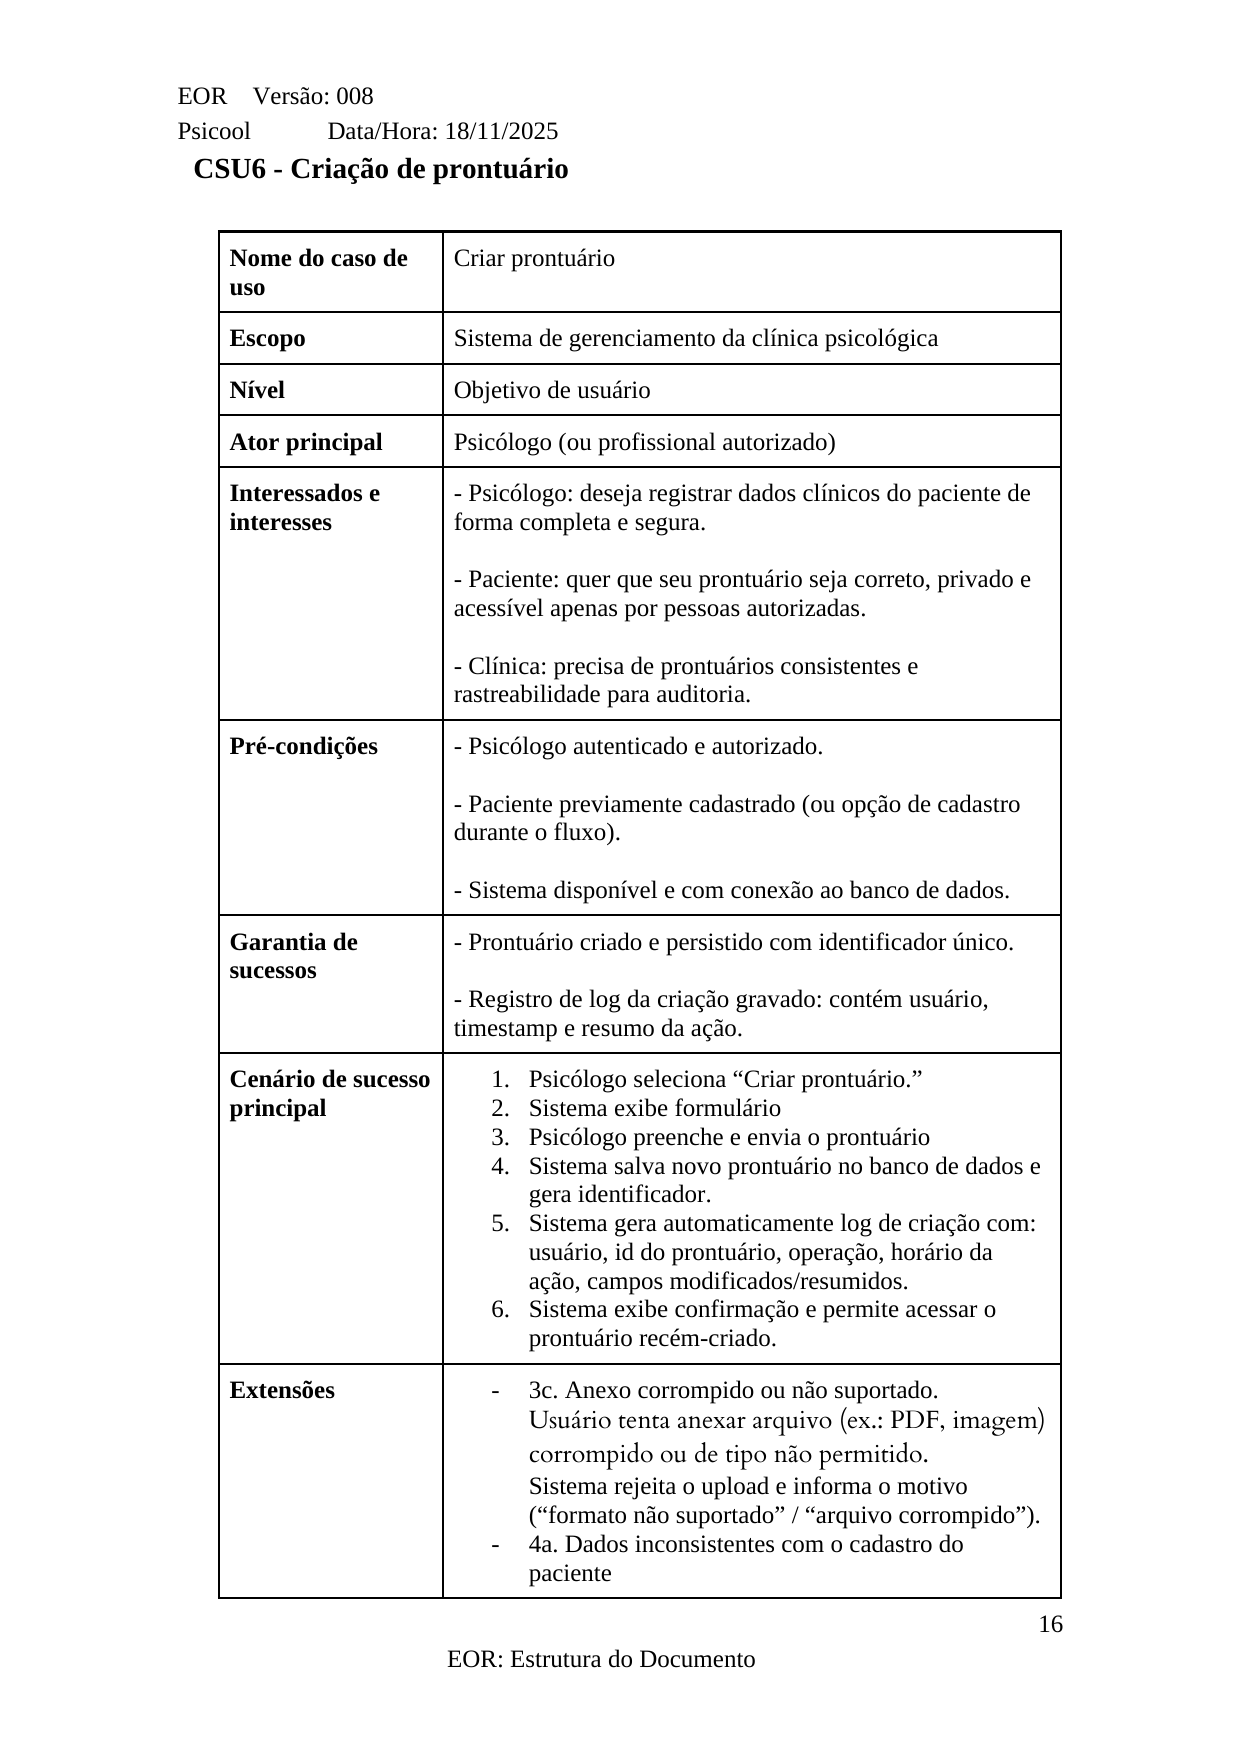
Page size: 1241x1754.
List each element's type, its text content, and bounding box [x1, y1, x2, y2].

subtitle CSU6 - Criação de prontuário [177, 151, 1063, 185]
table_cell Psicólogo (ou profissional autorizado) [444, 416, 1060, 466]
table_cell Pré-condições [220, 721, 442, 914]
table_cell - Prontuário criado e persistido com identificador único. - Registro de log da criação gravado: contém usuário, timestamp e resumo da ação. [444, 916, 1060, 1052]
table_cell Psicólogo seleciona “Criar prontuário.” Sistema exibe formulário Psicólogo preenche e envia o prontuário Sistema salva novo prontuário no banco de dados e gera identificador. Sistema gera automaticamente log de criação com: usuário, id do prontuário, operação, horário da ação, campos modificados/resumidos. Sistema exibe confirmação e permite acessar o prontuário recém-criado. [444, 1054, 1060, 1362]
table_cell Ator principal [220, 416, 442, 466]
table_cell Extensões [220, 1365, 442, 1597]
table_cell Nível [220, 365, 442, 414]
table_cell Garantia de sucessos [220, 916, 442, 1052]
table_cell Escopo [220, 313, 442, 362]
table_cell Cenário de sucesso principal [220, 1054, 442, 1362]
table_cell - Psicólogo: deseja registrar dados clínicos do paciente de forma completa e segura. - Paciente: quer que seu prontuário seja correto, privado e acessível apenas por pessoas autorizadas. - Clínica: precisa de prontuários consistentes e rastreabilidade para auditoria. [444, 468, 1060, 719]
table_cell - Psicólogo autenticado e autorizado. - Paciente previamente cadastrado (ou opção de cadastro durante o fluxo). - Sistema disponível e com conexão ao banco de dados. [444, 721, 1060, 914]
table_header Criar prontuário [444, 233, 1060, 311]
table_header Nome do caso de uso [220, 233, 442, 311]
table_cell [444, 1365, 1060, 1597]
table_cell Interessados e interesses [220, 468, 442, 719]
table_cell Objetivo de usuário [444, 365, 1060, 414]
table_cell Sistema de gerenciamento da clínica psicológica [444, 313, 1060, 362]
